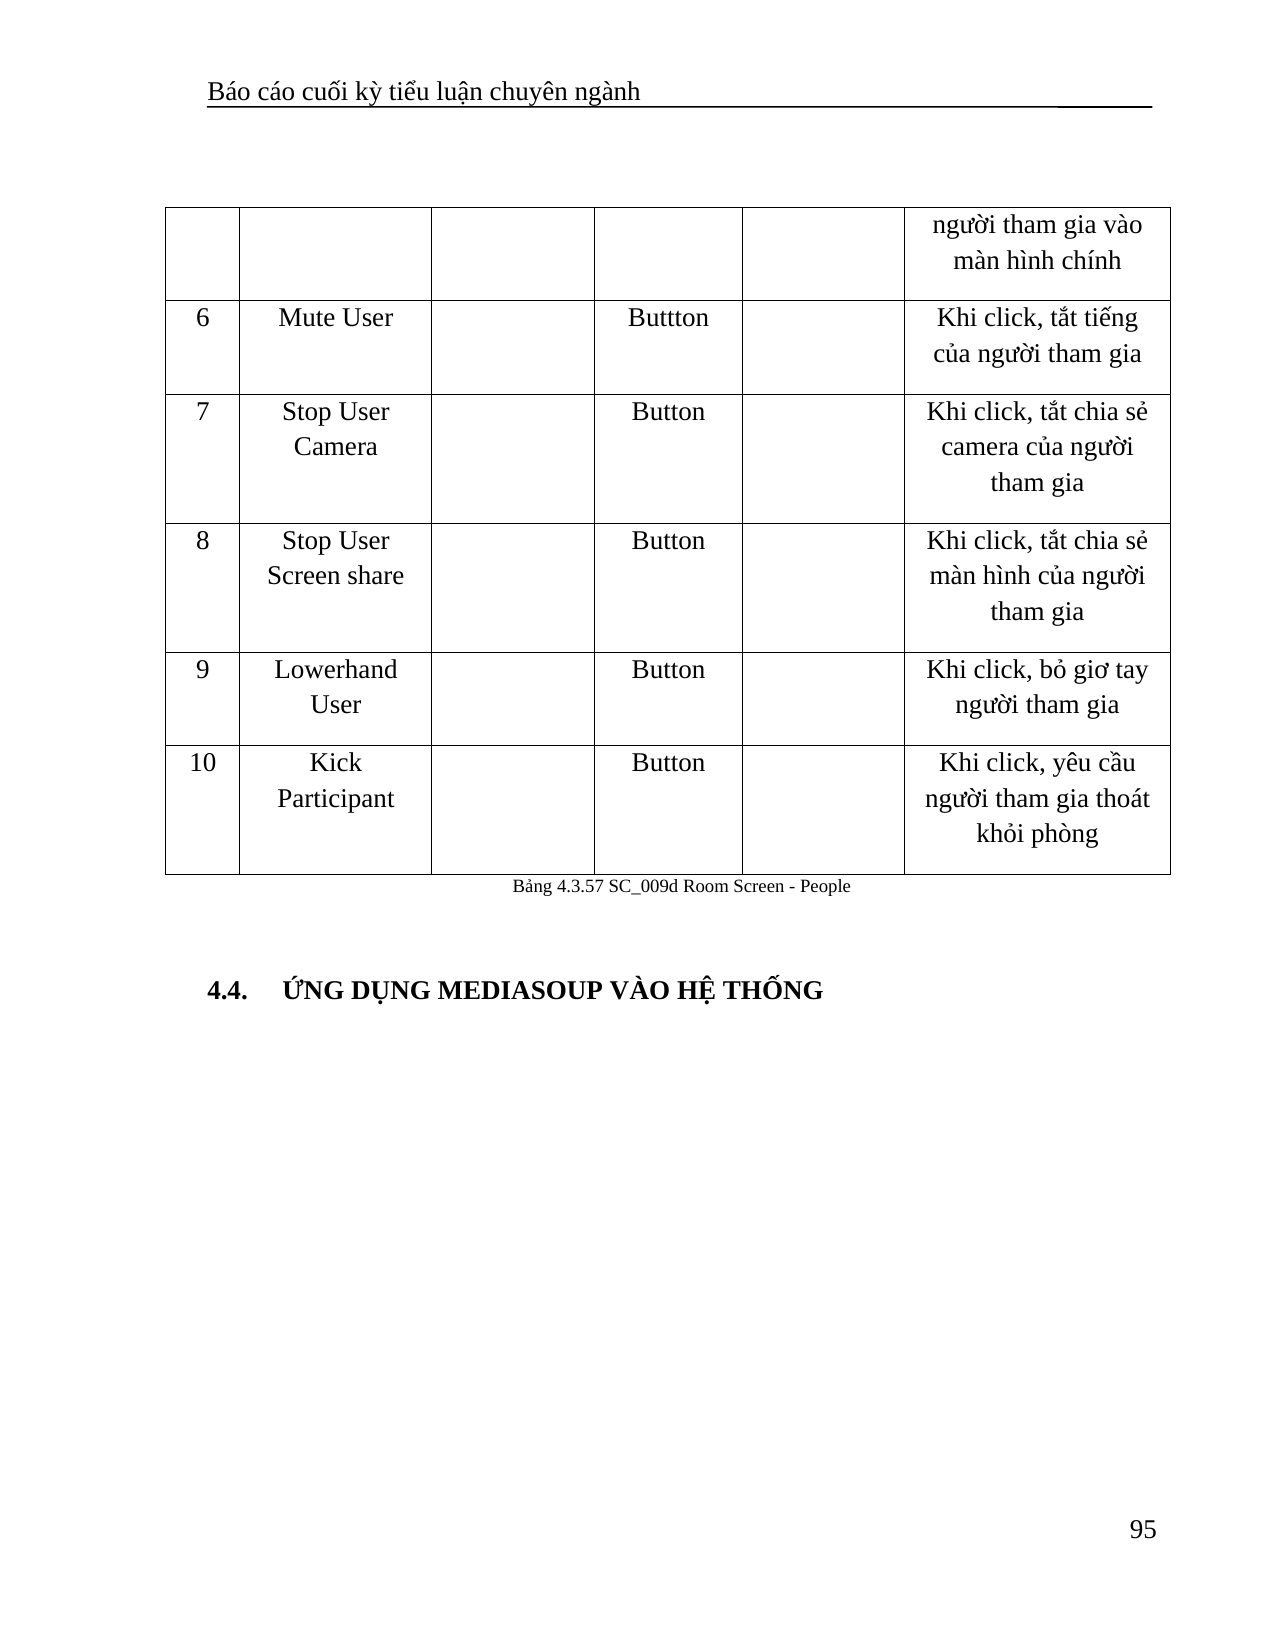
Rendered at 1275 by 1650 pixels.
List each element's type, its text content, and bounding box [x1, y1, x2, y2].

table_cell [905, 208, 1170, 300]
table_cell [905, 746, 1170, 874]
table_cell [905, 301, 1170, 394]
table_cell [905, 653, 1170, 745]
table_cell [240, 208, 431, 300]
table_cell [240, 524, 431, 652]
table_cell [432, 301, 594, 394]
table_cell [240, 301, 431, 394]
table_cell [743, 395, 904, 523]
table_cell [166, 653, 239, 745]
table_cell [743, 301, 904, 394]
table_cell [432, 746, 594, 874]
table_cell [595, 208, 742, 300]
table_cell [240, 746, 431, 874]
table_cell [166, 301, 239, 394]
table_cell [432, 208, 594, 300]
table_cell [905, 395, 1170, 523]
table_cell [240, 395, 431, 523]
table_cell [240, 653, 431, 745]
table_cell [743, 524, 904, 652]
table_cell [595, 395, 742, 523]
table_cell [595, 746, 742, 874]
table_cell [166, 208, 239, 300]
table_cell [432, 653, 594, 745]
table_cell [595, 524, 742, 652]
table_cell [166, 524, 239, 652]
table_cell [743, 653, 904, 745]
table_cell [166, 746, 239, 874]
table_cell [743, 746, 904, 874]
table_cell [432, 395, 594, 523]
subtitle ỨNG DỤNG MEDIASOUP VÀO HỆ THỐNG [207, 974, 1156, 1005]
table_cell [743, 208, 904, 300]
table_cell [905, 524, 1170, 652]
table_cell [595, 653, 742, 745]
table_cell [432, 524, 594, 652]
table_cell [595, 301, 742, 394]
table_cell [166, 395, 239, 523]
